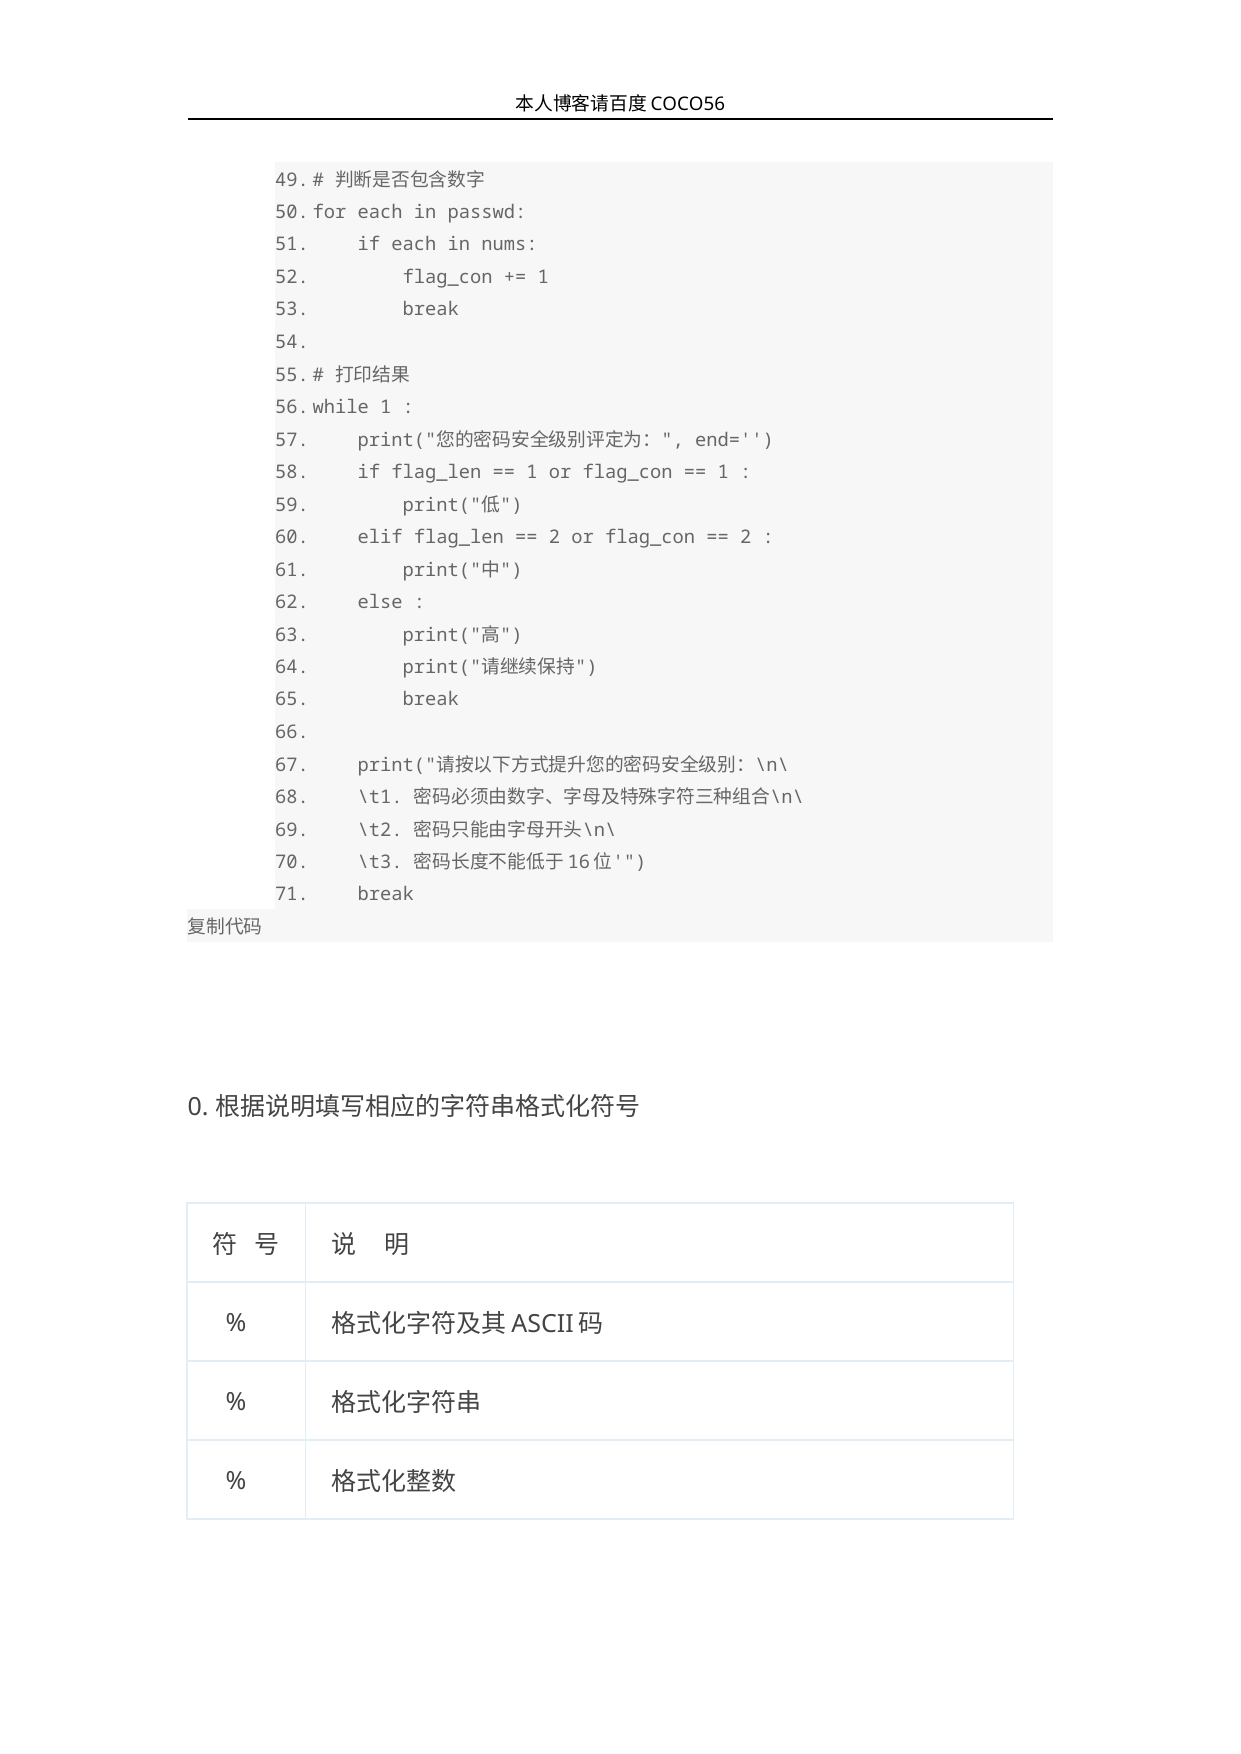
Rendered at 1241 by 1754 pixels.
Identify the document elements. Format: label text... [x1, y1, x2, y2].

text 复制代码 [187, 909, 1053, 942]
list # 判断是否包含数字 [275, 162, 1053, 194]
list while 1 : [275, 389, 1053, 422]
table_cell 格式化整数 [306, 1441, 1013, 1518]
table_cell 格式化字符串 [306, 1362, 1013, 1439]
table_cell % [188, 1362, 305, 1439]
table_cell % [188, 1283, 305, 1360]
list break [275, 682, 1053, 714]
table_header 说 明 [306, 1204, 1013, 1281]
list break [275, 292, 1053, 324]
list for each in passwd: [275, 194, 1053, 227]
table_cell % [188, 1441, 305, 1518]
table_header 符 号 [188, 1204, 305, 1281]
list break [275, 877, 1053, 909]
text 0. 根据说明填写相应的字符串格式化符号 [187, 1007, 1053, 1202]
list print("您的密码安全级别评定为：", end='') [275, 422, 1053, 454]
list print("请按以下方式提升您的密码安全级别：\n\ [275, 747, 1053, 779]
list print("中") [275, 552, 1053, 584]
list if flag_len == 1 or flag_con == 1 : [275, 454, 1053, 487]
list print("低") [275, 487, 1053, 519]
list elif flag_len == 2 or flag_con == 2 : [275, 519, 1053, 552]
list print("高") [275, 617, 1053, 649]
list print("请继续保持") [275, 649, 1053, 682]
table_cell 格式化字符及其ASCII码 [306, 1283, 1013, 1360]
list \t3. 密码长度不能低于16位'") [275, 844, 1053, 877]
list flag_con += 1 [275, 259, 1053, 292]
list if each in nums: [275, 227, 1053, 259]
list \t1. 密码必须由数字、字母及特殊字符三种组合\n\ [275, 779, 1053, 812]
list \t2. 密码只能由字母开头\n\ [275, 812, 1053, 844]
list # 打印结果 [275, 357, 1053, 389]
list else : [275, 584, 1053, 617]
